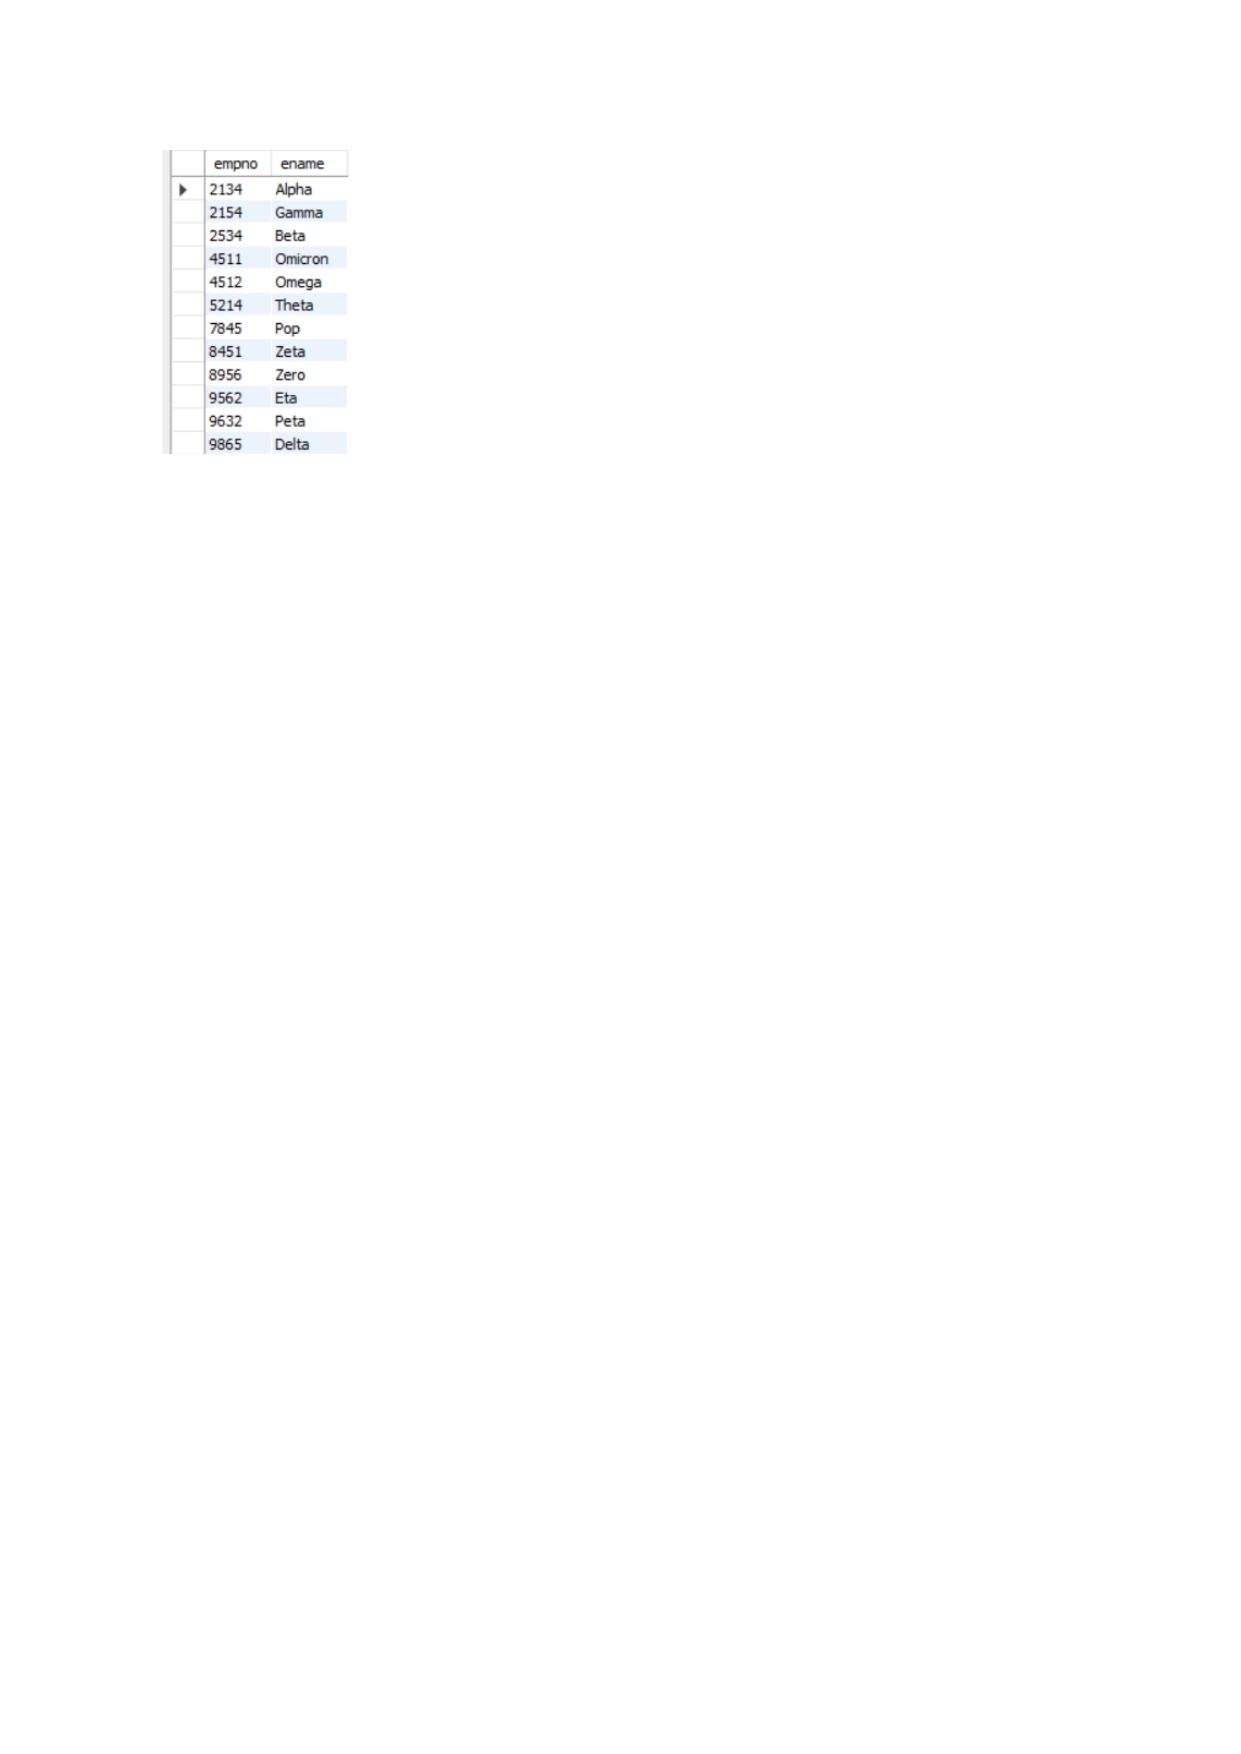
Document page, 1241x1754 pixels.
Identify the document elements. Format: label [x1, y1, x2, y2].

picture [162, 150, 355, 454]
